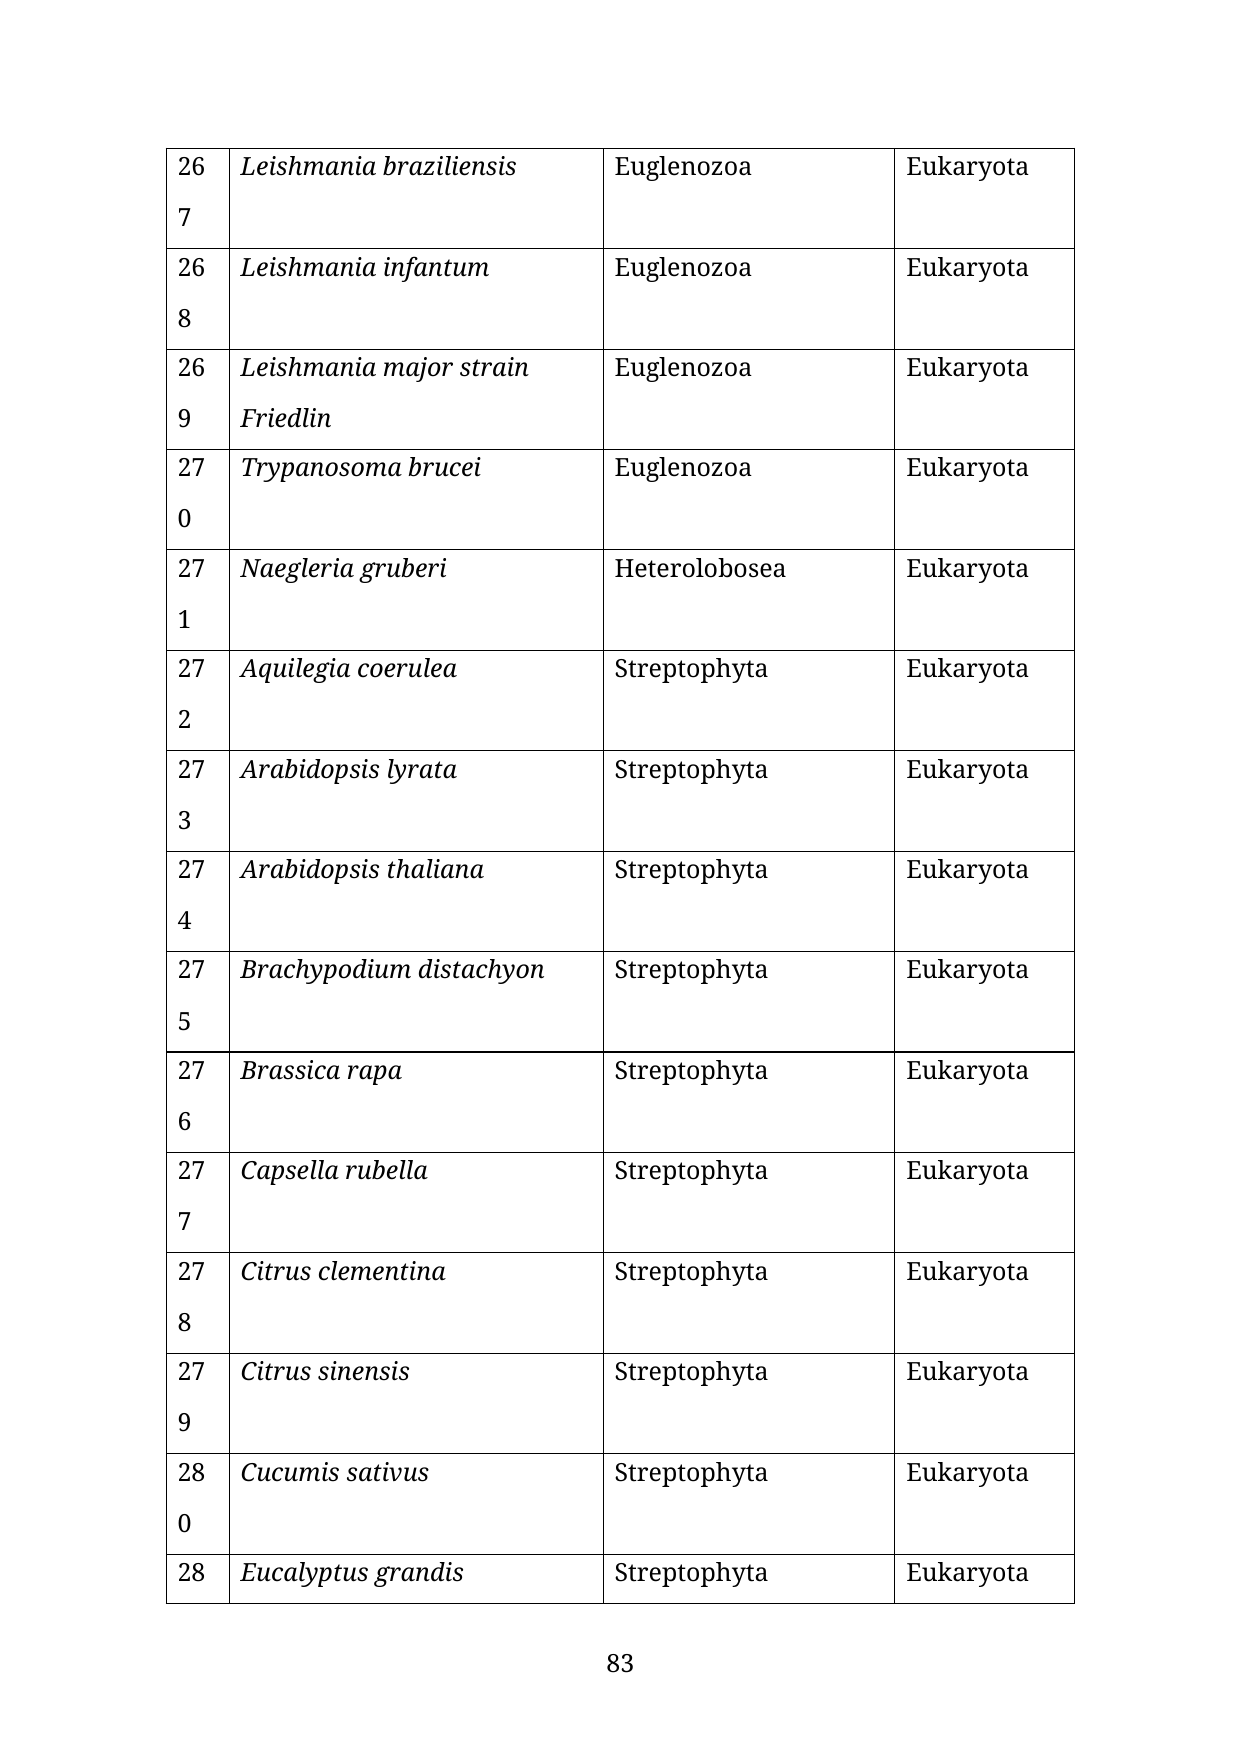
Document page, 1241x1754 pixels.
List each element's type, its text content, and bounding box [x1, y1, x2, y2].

table_cell Leishmania braziliensis [230, 149, 603, 248]
table_cell Eukaryota [895, 852, 1074, 951]
table_cell Eukaryota [895, 651, 1074, 750]
table_cell Streptophyta [604, 952, 894, 1051]
table_cell 270 [167, 450, 229, 549]
table_cell Eukaryota [895, 350, 1074, 449]
table_cell Naegleria gruberi [230, 550, 603, 650]
table_cell Eukaryota [895, 450, 1074, 549]
table_cell 281 [167, 1555, 229, 1603]
table_cell 274 [167, 852, 229, 951]
table_cell Streptophyta [604, 751, 894, 851]
table_cell Streptophyta [604, 1454, 894, 1553]
table_cell Aquilegia coerulea [230, 651, 603, 750]
table_cell Streptophyta [604, 1555, 894, 1603]
table_cell Brassica rapa [230, 1053, 603, 1152]
table_cell Streptophyta [604, 1153, 894, 1252]
table_cell Streptophyta [604, 852, 894, 951]
table_cell Brachypodium distachyon [230, 952, 603, 1051]
table_cell Streptophyta [604, 651, 894, 750]
table_cell Cucumis sativus [230, 1454, 603, 1553]
table_cell 273 [167, 751, 229, 851]
table_cell 277 [167, 1153, 229, 1252]
table_cell Eukaryota [895, 751, 1074, 851]
table_cell Eukaryota [895, 149, 1074, 248]
table_cell Eucalyptus grandis [230, 1555, 603, 1603]
table_cell 269 [167, 350, 229, 449]
table_cell Euglenozoa [604, 450, 894, 549]
table_cell 268 [167, 249, 229, 348]
table_cell Eukaryota [895, 1053, 1074, 1152]
table_cell Euglenozoa [604, 249, 894, 348]
table_cell 278 [167, 1253, 229, 1353]
table_cell Euglenozoa [604, 149, 894, 248]
table_cell Trypanosoma brucei [230, 450, 603, 549]
table_cell Streptophyta [604, 1253, 894, 1353]
table_cell 279 [167, 1354, 229, 1453]
table_cell 272 [167, 651, 229, 750]
table_cell Arabidopsis lyrata [230, 751, 603, 851]
table_cell 267 [167, 149, 229, 248]
table_cell Citrus sinensis [230, 1354, 603, 1453]
table_cell Citrus clementina [230, 1253, 603, 1353]
table_cell Heterolobosea [604, 550, 894, 650]
table_cell Capsella rubella [230, 1153, 603, 1252]
table_cell Eukaryota [895, 1555, 1074, 1603]
table_cell Eukaryota [895, 1454, 1074, 1553]
table_cell Eukaryota [895, 952, 1074, 1051]
table_cell Leishmania infantum [230, 249, 603, 348]
table_cell Eukaryota [895, 249, 1074, 348]
table_cell Eukaryota [895, 1354, 1074, 1453]
table_cell 275 [167, 952, 229, 1051]
table_cell Eukaryota [895, 1153, 1074, 1252]
table_cell 276 [167, 1053, 229, 1152]
table_cell Euglenozoa [604, 350, 894, 449]
table_cell Arabidopsis thaliana [230, 852, 603, 951]
table_cell Leishmania major strain Friedlin [230, 350, 603, 449]
table_cell 280 [167, 1454, 229, 1553]
table_cell Streptophyta [604, 1053, 894, 1152]
table_cell Eukaryota [895, 550, 1074, 650]
table_cell 271 [167, 550, 229, 650]
table_cell Eukaryota [895, 1253, 1074, 1353]
table_cell Streptophyta [604, 1354, 894, 1453]
